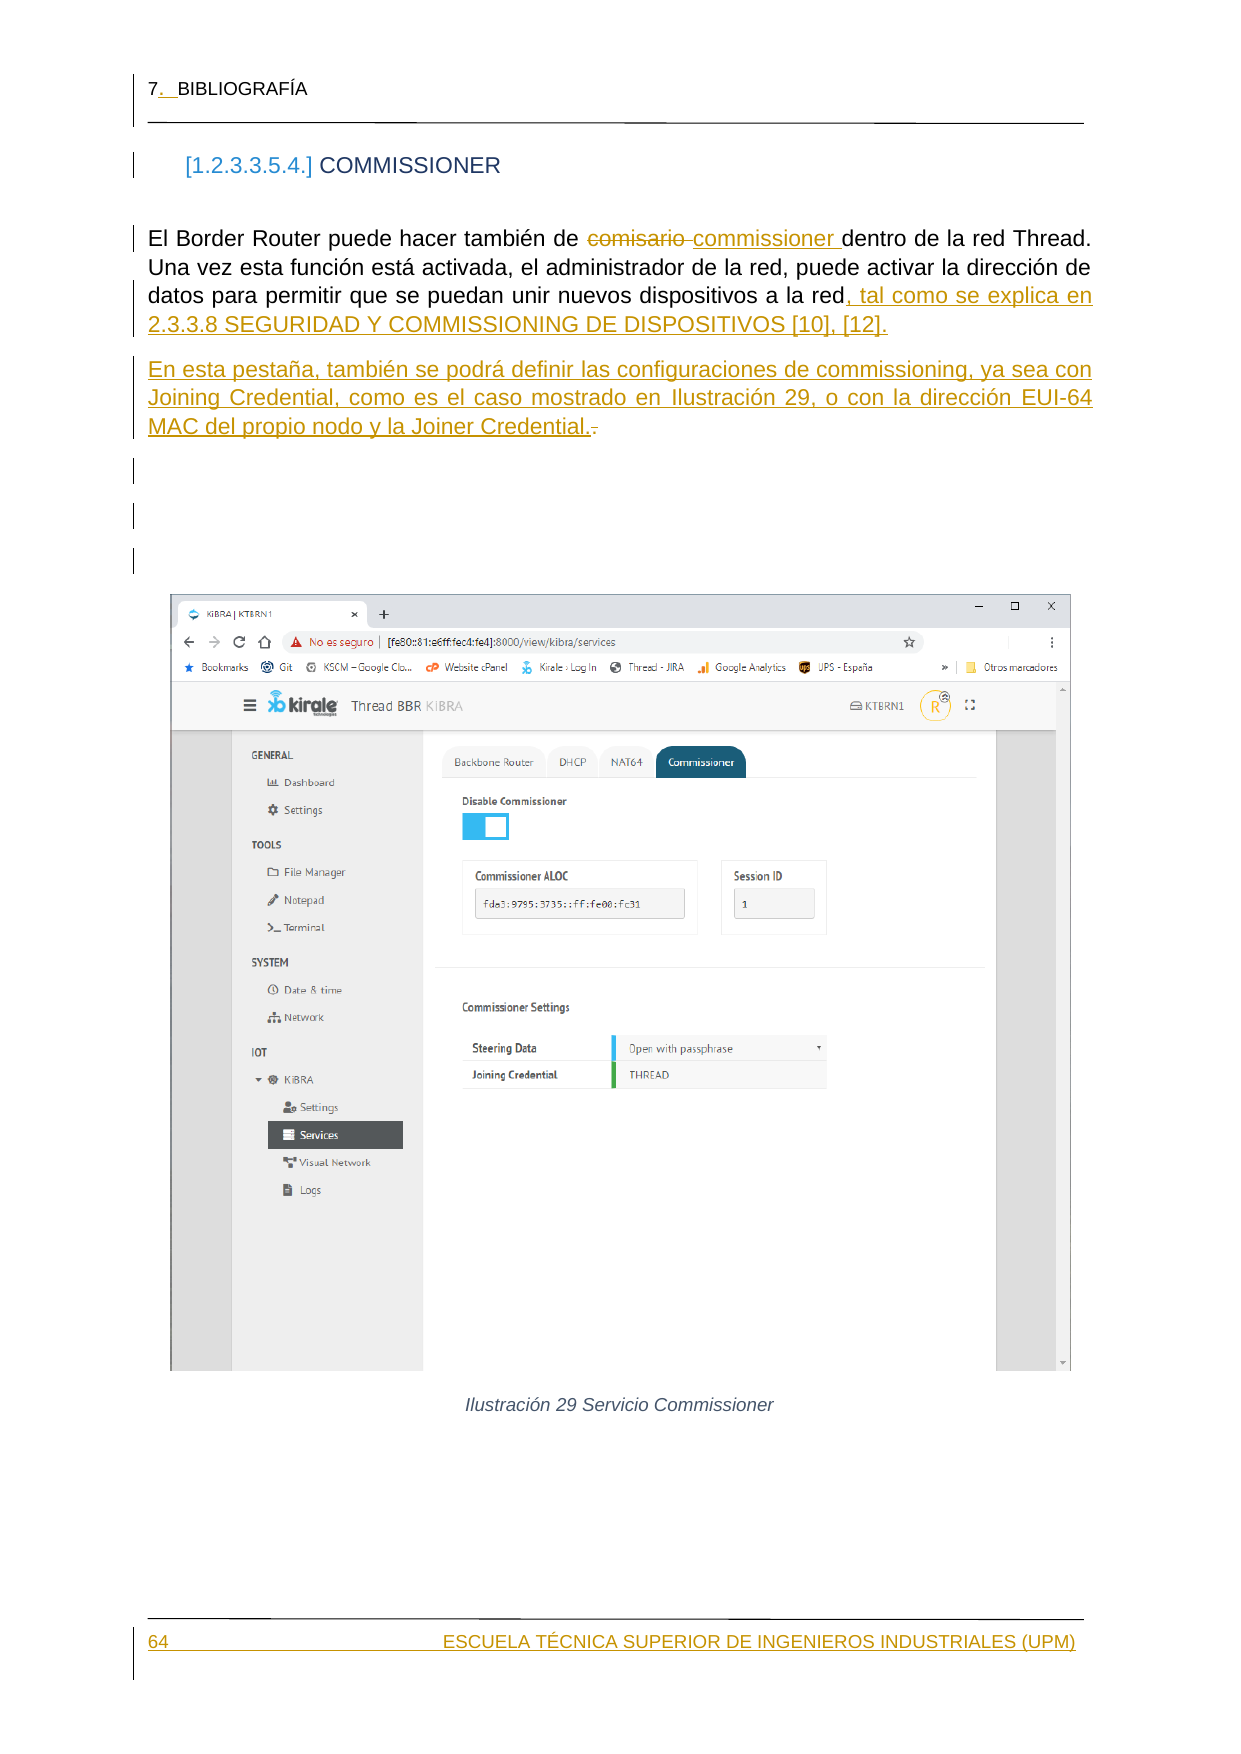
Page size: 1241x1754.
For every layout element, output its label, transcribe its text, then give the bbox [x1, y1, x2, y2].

text El Border Router puede hacer también de dentro de la red Thread. Una vez esta función está activada, el administrador de la red, puede activar la dirección de datos para permitir que se puedan unir nuevos dispositivos a la red [148, 225, 1092, 337]
subtitle COMMISSIONER [185, 152, 1092, 178]
text Ilustración Servicio Commissioner [148, 1393, 1092, 1415]
picture [169, 593, 1071, 1373]
